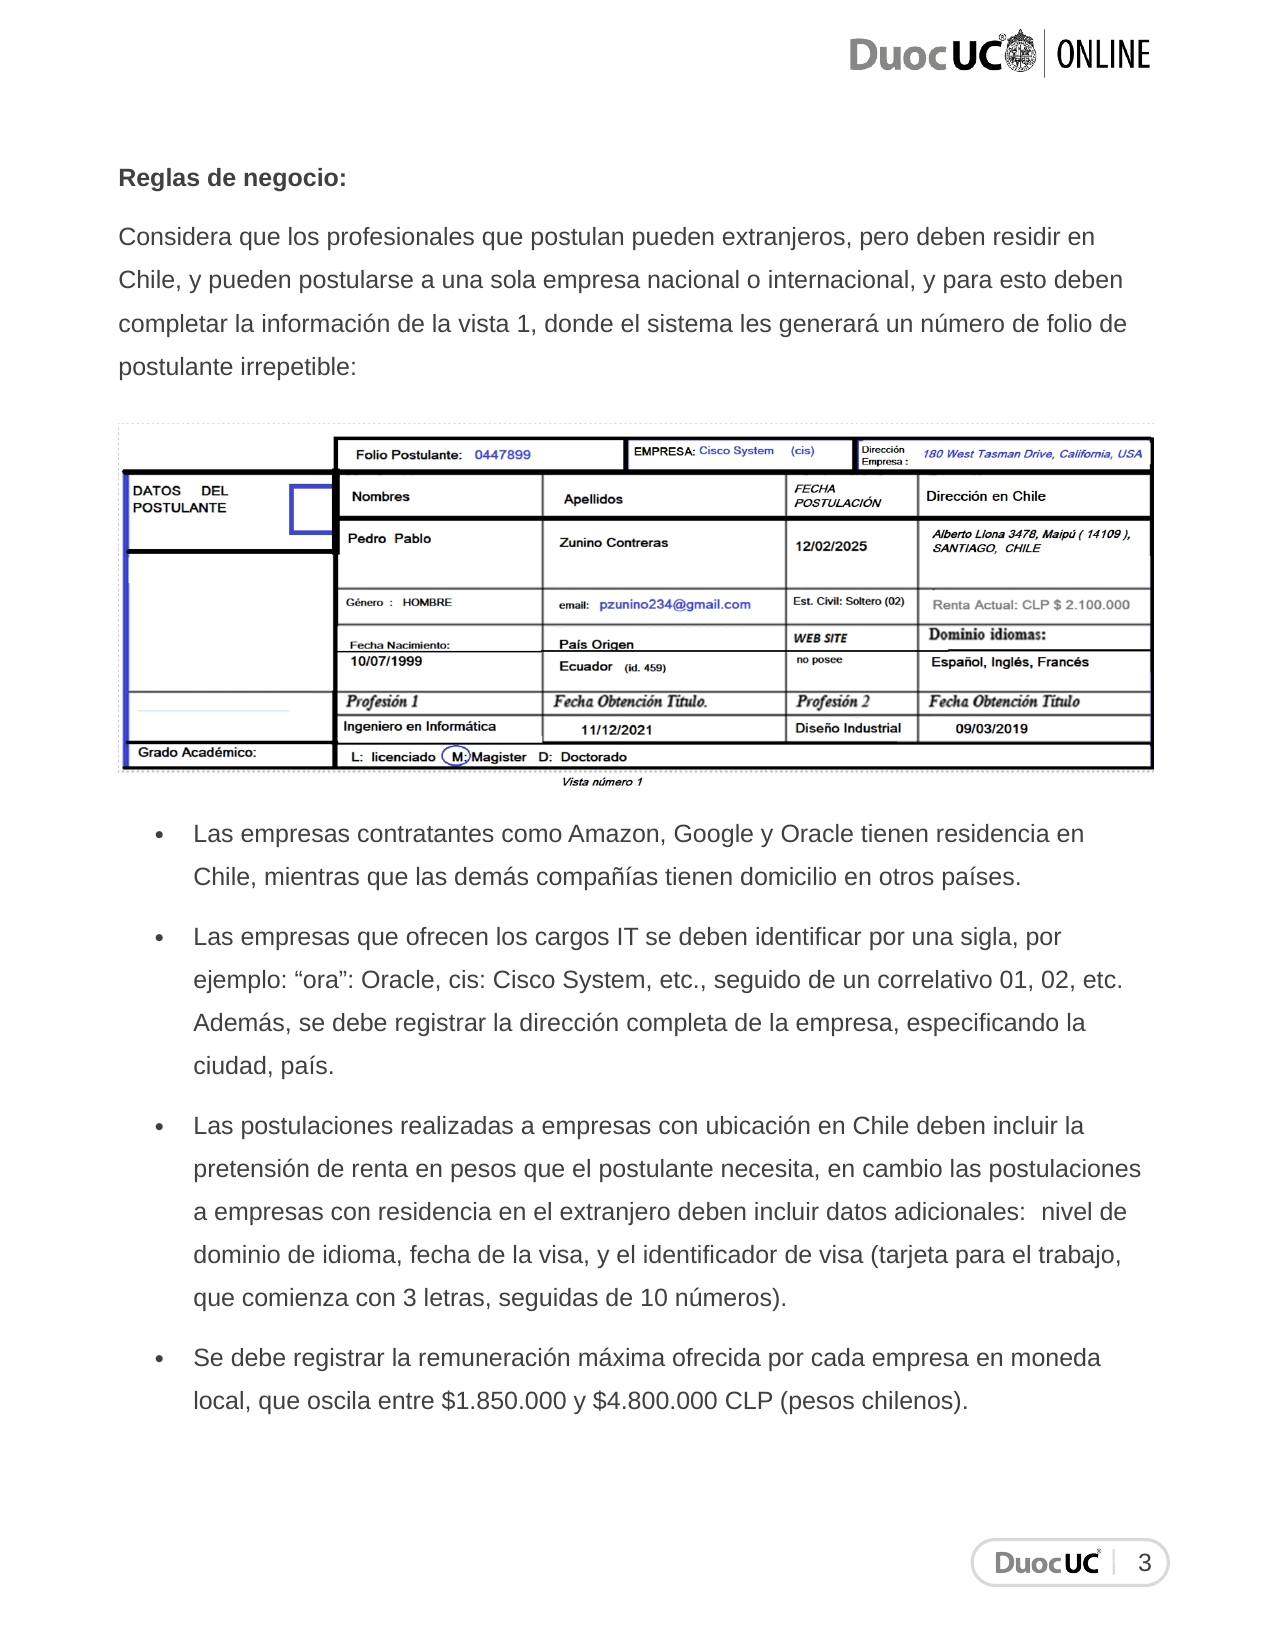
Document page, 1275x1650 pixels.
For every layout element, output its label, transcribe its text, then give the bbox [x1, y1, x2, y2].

picture [830, 3, 1170, 96]
text Considera que los profesionales que postulan pueden extranjeros, pero deben residir en Chile, y pueden postularse a una sola empresa nacional o internacional, y para esto deben completar la información de la vista 1, donde el sistema les generará un número de folio de postulante irrepetible: [118, 222, 1152, 380]
list Las postulaciones realizadas a empresas con ubicación en Chile deben incluir la pretensión de renta en pesos que el postulante necesita, en cambio las postulaciones a empresas con residencia en el extranjero deben incluir datos adicionales: nivel de dominio de idioma, fecha de la visa, y el identificador de visa (tarjeta para el trabajo, que comienza con 3 letras, seguidas de 10 números). [156, 1111, 1152, 1312]
list Se debe registrar la remuneración máxima ofrecida por cada empresa en moneda local, que oscila entre $1.850.000 y $4.800.000 CLP (pesos chilenos). [156, 1343, 1152, 1415]
picture [118, 423, 1154, 790]
picture [982, 1542, 1115, 1583]
list Las empresas contratantes como Amazon, Google y Oracle tienen residencia en Chile, mientras que las demás compañías tienen domicilio en otros países. [156, 819, 1152, 891]
list Las empresas que ofrecen los cargos IT se deben identificar por una sigla, por ejemplo: “ora”: Oracle, cis: Cisco System, etc., seguido de un correlativo 01, 02, etc. Además, se debe registrar la dirección completa de la empresa, especificando la ciudad, país. [156, 922, 1152, 1080]
text Reglas de negocio: [118, 162, 1152, 191]
